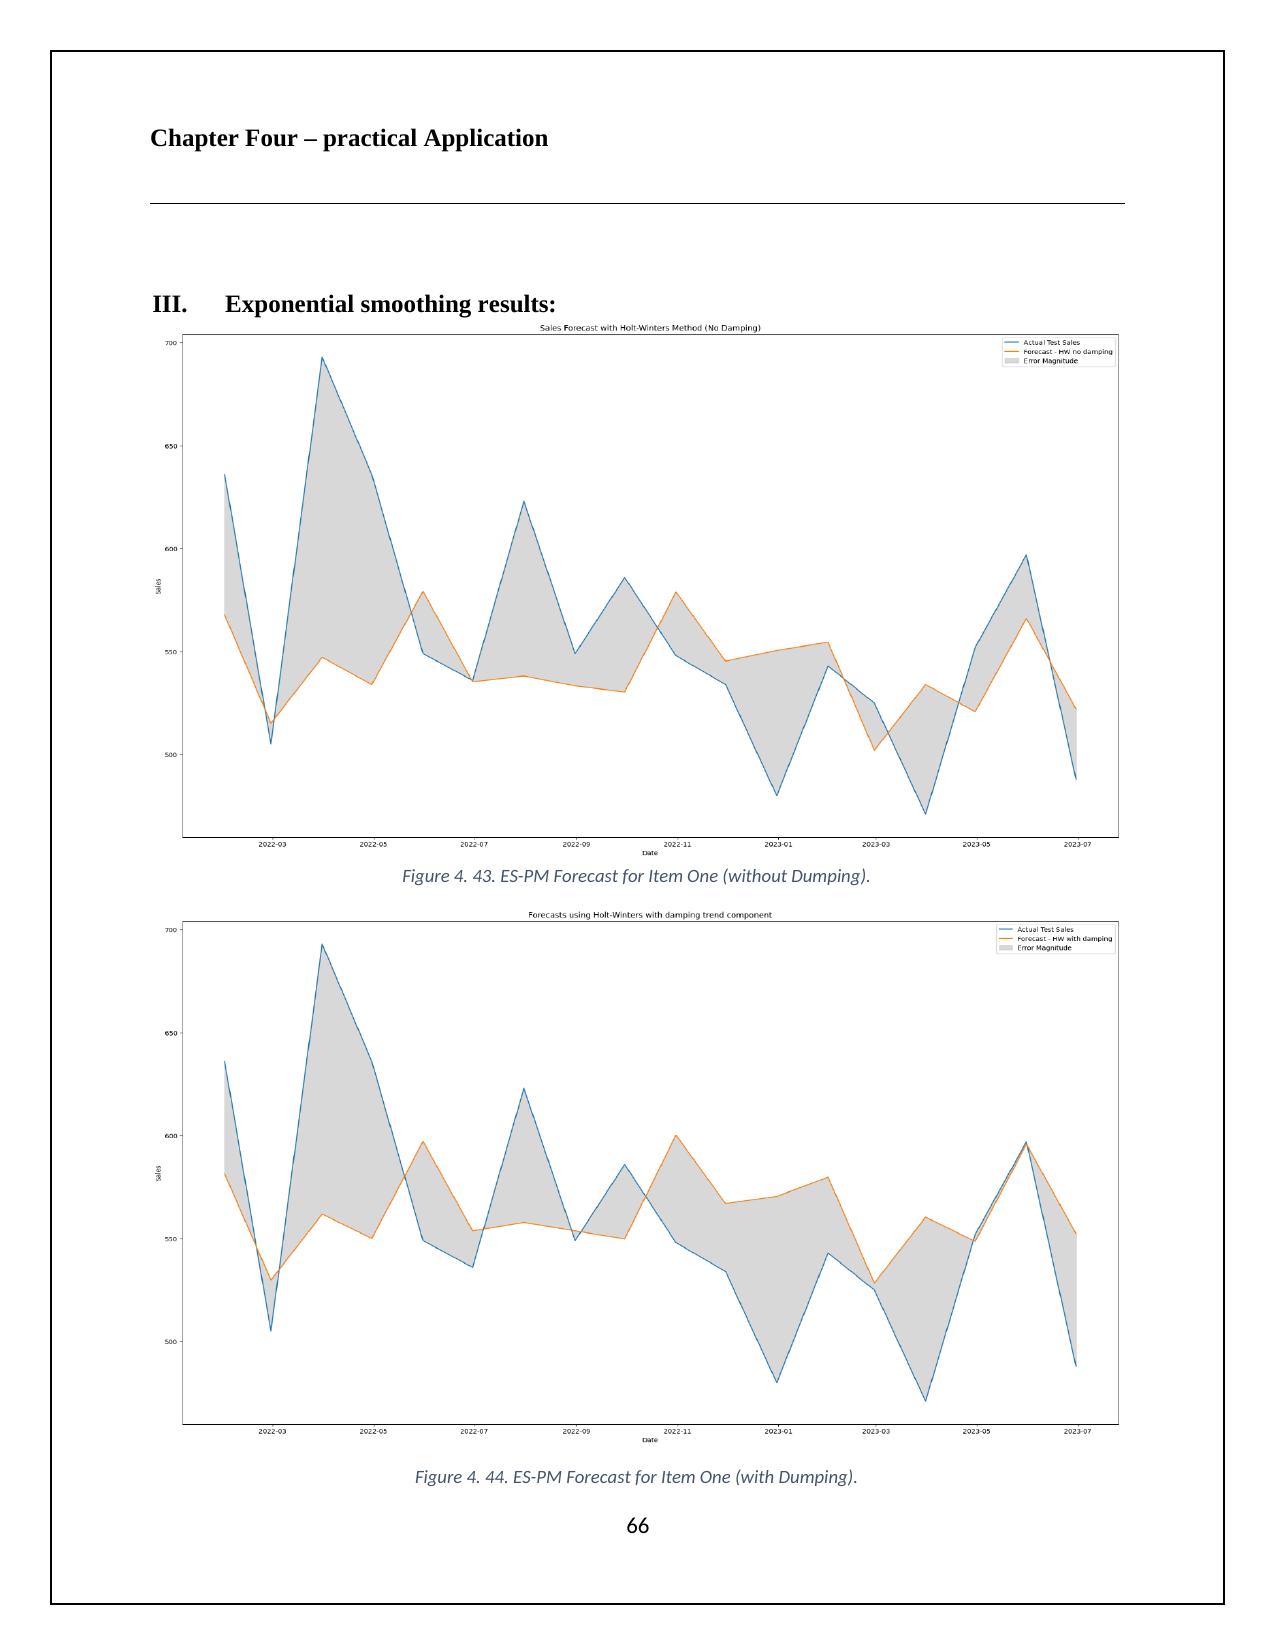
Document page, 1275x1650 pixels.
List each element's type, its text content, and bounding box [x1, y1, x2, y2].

text Figure 4. 44. ES-PM Forecast for Item One (with Dumping). [150, 1466, 1125, 1488]
picture [150, 907, 1123, 1447]
subtitle Exponential smoothing results: [187, 289, 1125, 318]
text Figure 4. 43. ES-PM Forecast for Item One (without Dumping). [150, 864, 1125, 887]
picture [150, 320, 1123, 860]
